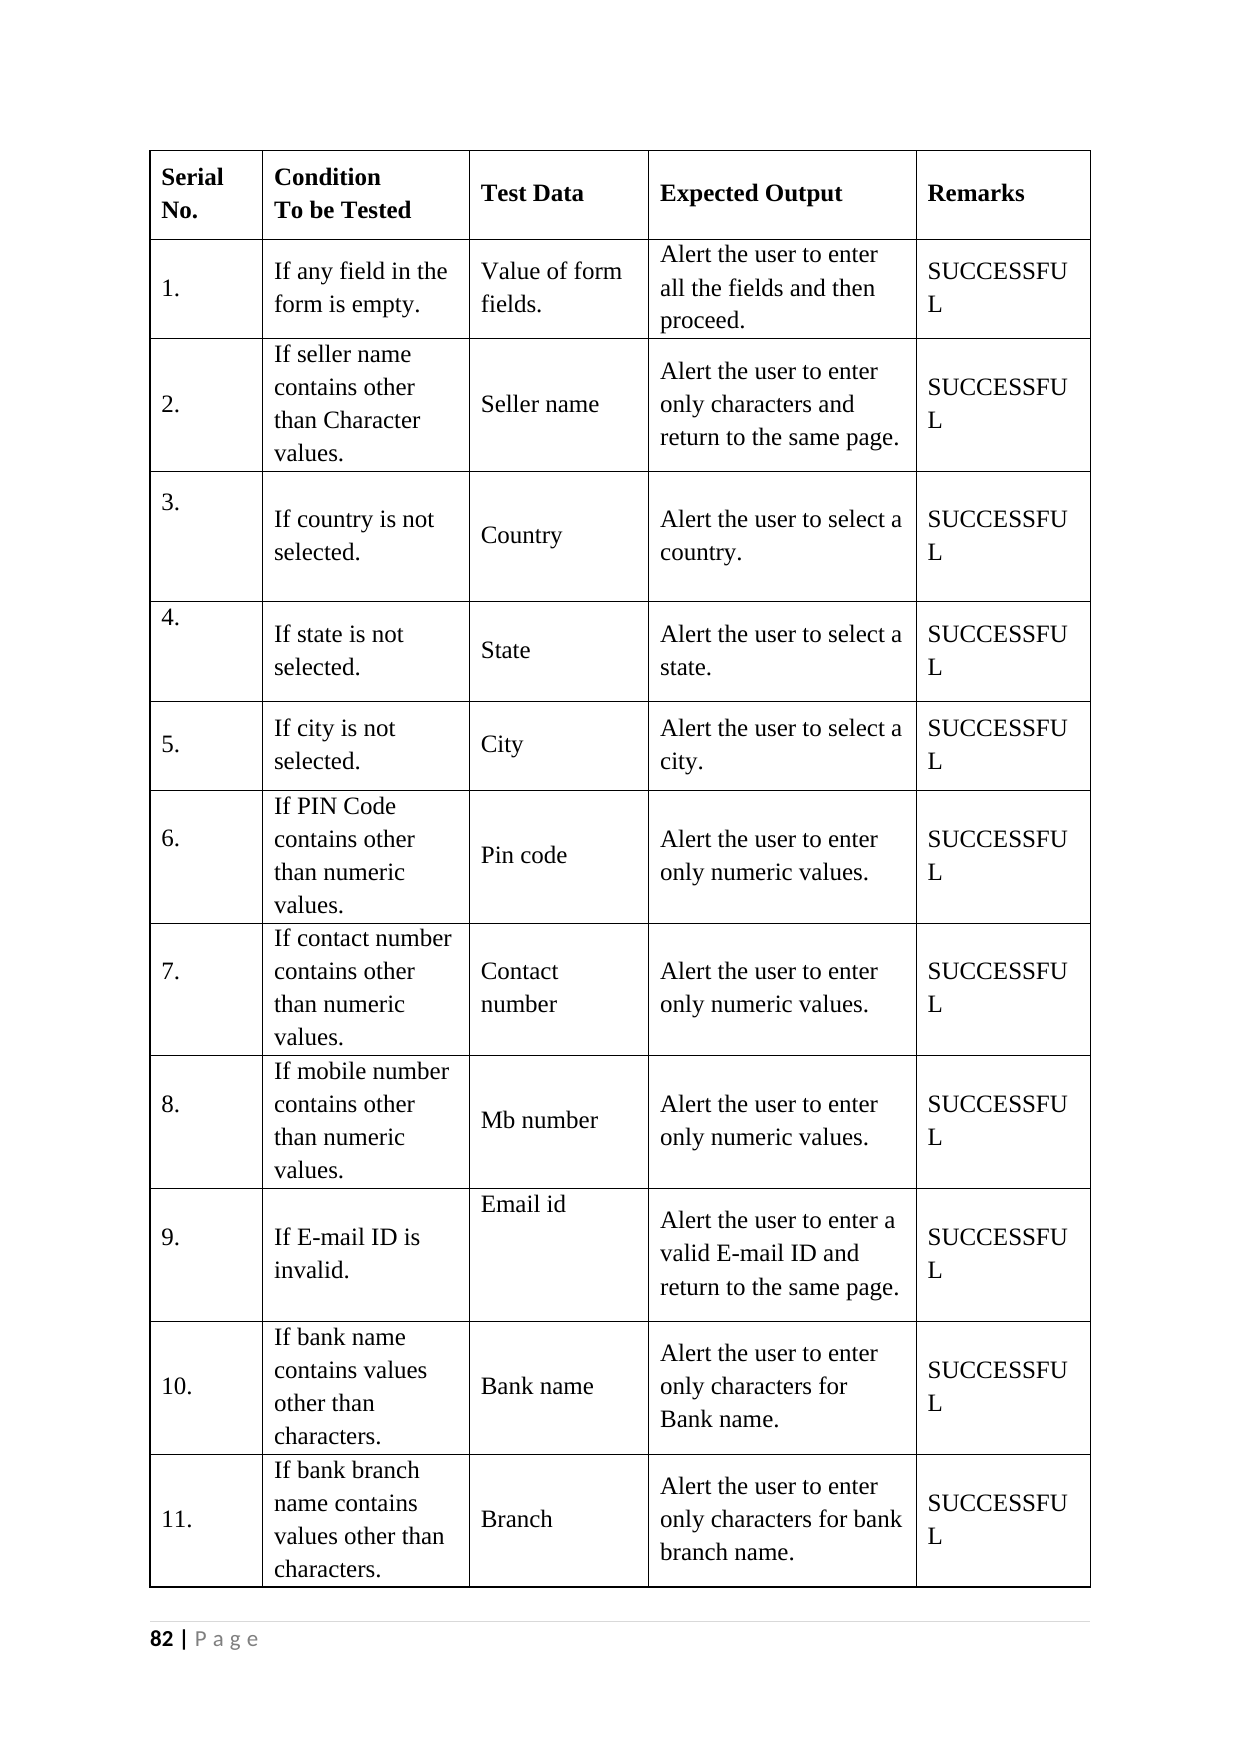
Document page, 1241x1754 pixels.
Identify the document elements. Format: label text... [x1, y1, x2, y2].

table_cell 2. [151, 339, 262, 471]
table_cell 1. [151, 240, 262, 338]
table_cell SUCCESSFUL [917, 791, 1090, 922]
table_cell If seller name contains other than Character values. [263, 339, 469, 471]
table_cell If any field in the form is empty. [263, 240, 469, 338]
table_cell If contact number contains other than numeric values. [263, 924, 469, 1055]
table_cell 11. [151, 1455, 262, 1586]
table_cell SUCCESSFUL [917, 1056, 1090, 1188]
table_cell If E-mail ID is invalid. [263, 1189, 469, 1321]
table_cell If city is not selected. [263, 702, 469, 790]
table_cell SUCCESSFUL [917, 702, 1090, 790]
table_cell Alert the user to enter only characters and return to the same page. [649, 339, 916, 471]
table_header Remarks [917, 151, 1090, 238]
table_cell Mb number [470, 1056, 648, 1188]
table_cell Seller name [470, 339, 648, 471]
table_cell 6. [151, 791, 262, 922]
table_cell If state is not selected. [263, 602, 469, 701]
table_cell SUCCESSFUL [917, 472, 1090, 601]
table_cell Value of form fields. [470, 240, 648, 338]
table_header Condition To be Tested [263, 151, 469, 238]
table_cell SUCCESSFUL [917, 924, 1090, 1055]
table_cell Branch [470, 1455, 648, 1586]
table_cell Alert the user to enter only numeric values. [649, 791, 916, 922]
table_cell Alert the user to enter a valid E-mail ID and return to the same page. [649, 1189, 916, 1321]
table_header Serial No. [151, 151, 262, 238]
table_cell SUCCESSFUL [917, 1455, 1090, 1586]
table_cell Alert the user to select a city. [649, 702, 916, 790]
table_cell SUCCESSFUL [917, 339, 1090, 471]
table_cell 5. [151, 702, 262, 790]
table_cell Alert the user to enter only numeric values. [649, 924, 916, 1055]
table_cell SUCCESSFUL [917, 602, 1090, 701]
table_cell Email id [470, 1189, 648, 1321]
table_cell If mobile number contains other than numeric values. [263, 1056, 469, 1188]
table_cell Alert the user to enter all the fields and then proceed. [649, 240, 916, 338]
table_header Test Data [470, 151, 648, 238]
table_cell 4. [151, 602, 262, 701]
table_cell SUCCESSFUL [917, 1322, 1090, 1454]
table_cell Alert the user to enter only characters for bank branch name. [649, 1455, 916, 1586]
table_cell Country [470, 472, 648, 601]
table_cell Alert the user to enter only numeric values. [649, 1056, 916, 1188]
table_cell Bank name [470, 1322, 648, 1454]
table_cell 3. [151, 472, 262, 601]
table_cell If bank name contains values other than characters. [263, 1322, 469, 1454]
table_cell If country is not selected. [263, 472, 469, 601]
table_cell 7. [151, 924, 262, 1055]
table_cell 10. [151, 1322, 262, 1454]
table_cell If PIN Code contains other than numeric values. [263, 791, 469, 922]
table_cell City [470, 702, 648, 790]
table_cell Alert the user to select a state. [649, 602, 916, 701]
table_cell SUCCESSFUL [917, 1189, 1090, 1321]
table_cell Alert the user to select a country. [649, 472, 916, 601]
table_cell If bank branch name contains values other than characters. [263, 1455, 469, 1586]
table_cell State [470, 602, 648, 701]
table_cell 9. [151, 1189, 262, 1321]
table_cell Alert the user to enter only characters for Bank name. [649, 1322, 916, 1454]
table_cell 8. [151, 1056, 262, 1188]
table_cell Pin code [470, 791, 648, 922]
table_cell SUCCESSFUL [917, 240, 1090, 338]
table_header Expected Output [649, 151, 916, 238]
table_cell Contact number [470, 924, 648, 1055]
